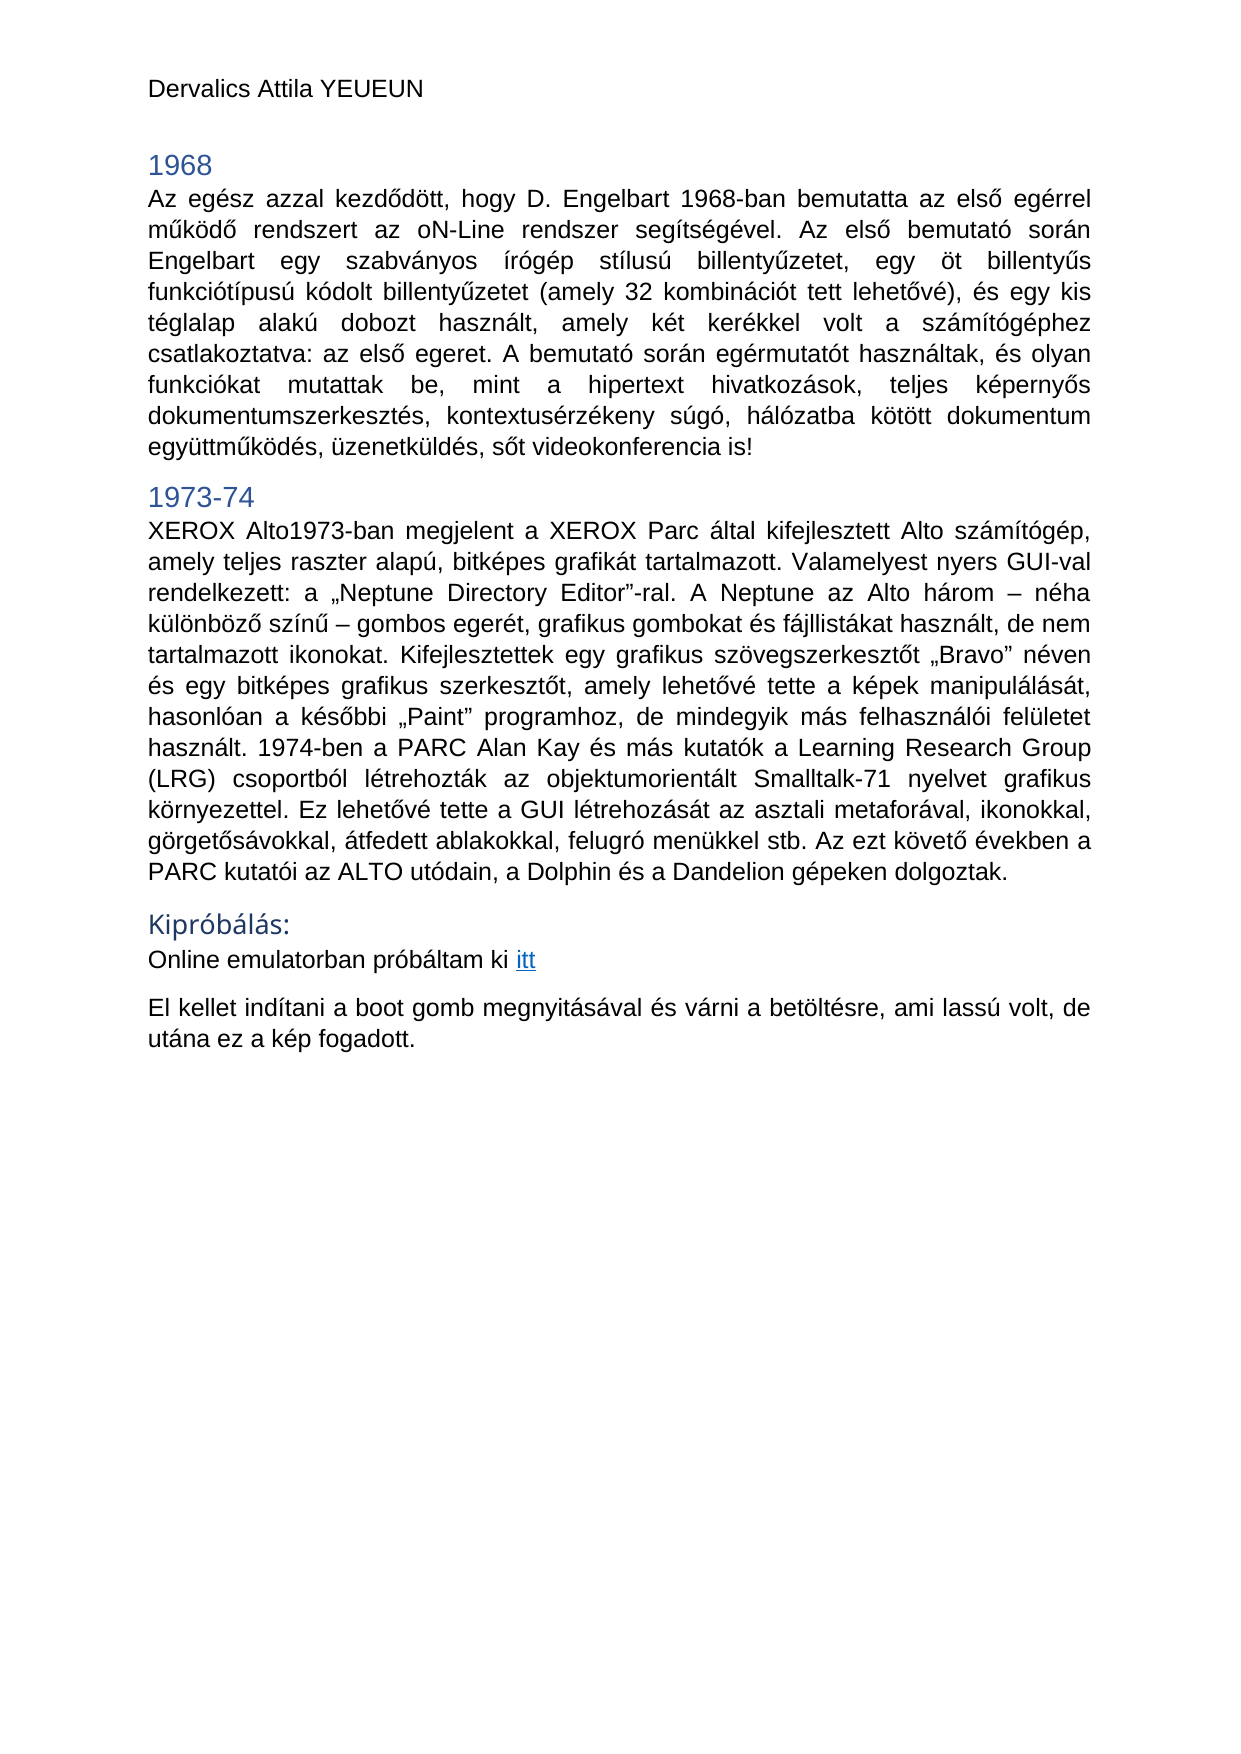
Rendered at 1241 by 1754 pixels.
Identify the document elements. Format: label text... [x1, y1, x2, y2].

subtitle Kipróbálás: [148, 905, 1093, 942]
text El kellet indítani a boot gomb megnyitásával és várni a betöltésre, ami lassú volt, de utána ez a kép fogadott. [148, 993, 1093, 1052]
text Online emulatorban próbáltam ki itt [148, 945, 1093, 974]
text Az egész azzal kezdődött, hogy D. Engelbart 1968-ban bemutatta az első egérrel működő rendszert az oN-Line rendszer segítségével. Az első bemutató során Engelbart egy szabványos írógép stílusú billentyűzetet, egy öt billentyűs funkciótípusú kódolt billentyűzetet (amely 32 kombinációt tett lehetővé), és egy kis téglalap alakú dobozt használt, amely két kerékkel volt a számítógéphez csatlakoztatva: az első egeret. A bemutató során egérmutatót használtak, és olyan funkciókat mutattak be, mint a hipertext hivatkozások, teljes képernyős dokumentumszerkesztés, kontextusérzékeny súgó, hálózatba kötött dokumentum együttműködés, üzenetküldés, sőt videokonferencia is! [148, 184, 1093, 461]
text XEROX Alto1973-ban megjelent a XEROX Parc által kifejlesztett Alto számítógép, amely teljes raszter alapú, bitképes grafikát tartalmazott. Valamelyest nyers GUI-val rendelkezett: a „Neptune Directory Editor”-ral. A Neptune az Alto három – néha különböző színű – gombos egerét, grafikus gombokat és fájllistákat használt, de nem tartalmazott ikonokat. Kifejlesztettek egy grafikus szövegszerkesztőt „Bravo” néven és egy bitképes grafikus szerkesztőt, amely lehetővé tette a képek manipulálását, hasonlóan a későbbi „Paint” programhoz, de mindegyik más felhasználói felületet használt. 1974-ben a PARC Alan Kay és más kutatók a Learning Research Group (LRG) csoportból létrehozták az objektumorientált Smalltalk-71 nyelvet grafikus környezettel. Ez lehetővé tette a GUI létrehozását az asztali metaforával, ikonokkal, görgetősávokkal, átfedett ablakokkal, felugró menükkel stb. Az ezt követő években a PARC kutatói az ALTO utódain, a Dolphin és a Dandelion gépeken dolgoztak. [148, 516, 1093, 886]
subtitle 1973-74 [148, 480, 1093, 513]
subtitle 1968 [148, 148, 1093, 181]
